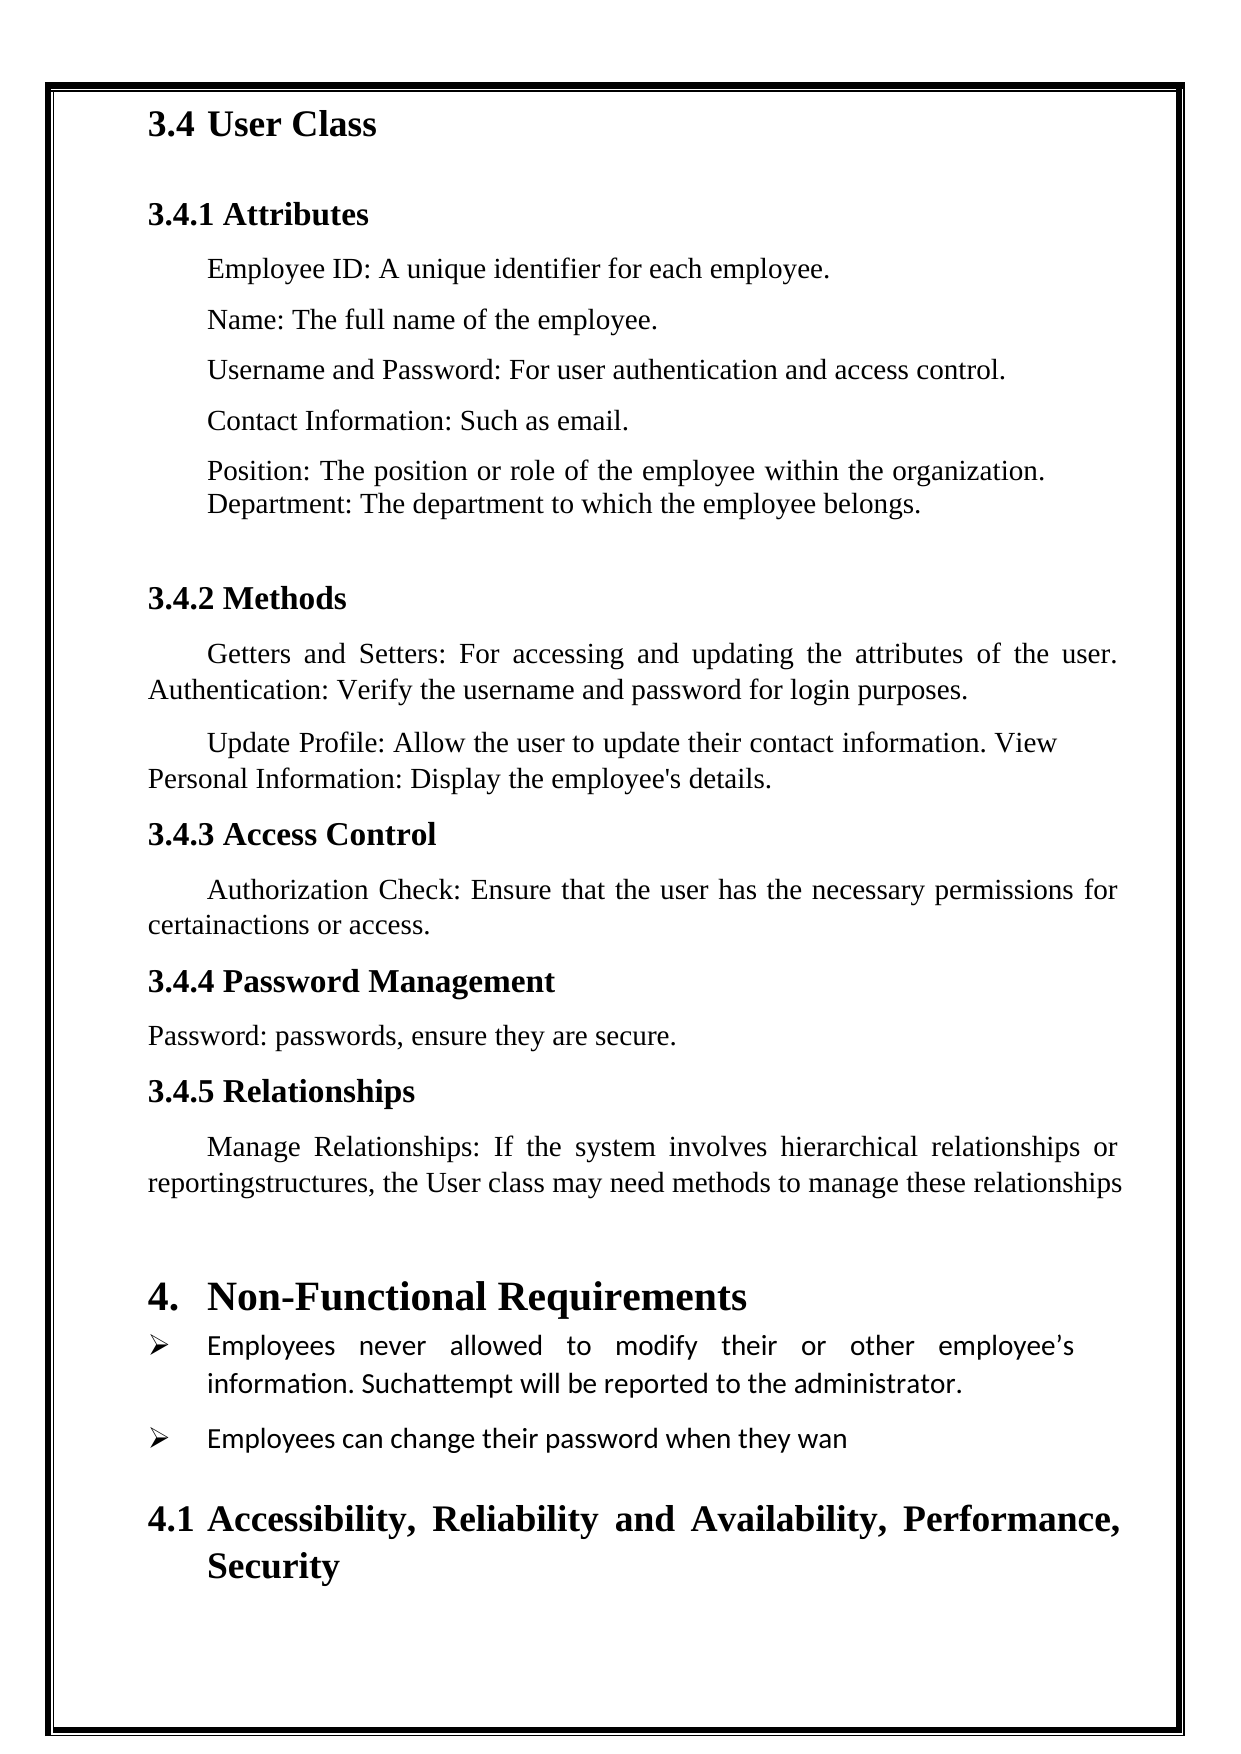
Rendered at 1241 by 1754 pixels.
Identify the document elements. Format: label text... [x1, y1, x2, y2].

subtitle Accessibility, Reliability and Availability, Performance, Security [148, 1497, 1122, 1587]
text Update Profile: Allow the user to update their contact information. View Personal Information: Display the employee's details. [148, 725, 1070, 794]
text Authentication: Verify the username and password for login purposes. [148, 672, 1167, 706]
subtitle Non-Functional Requirements [148, 1272, 1167, 1319]
list Employees never allowed to modify their or other employee’s information. Suchattempt will be reported to the administrator. [148, 1327, 1075, 1401]
text Authorization Check: Ensure that the user has the necessary permissions for certainactions or access. [148, 872, 1167, 941]
subtitle Attributes [148, 194, 1167, 233]
text Password: passwords, ensure they are secure. [148, 1018, 1167, 1052]
list Employees can change their password when they wan [148, 1420, 1167, 1456]
text Manage Relationships: If the system involves hierarchical relationships or reportingstructures, the User class may need methods to manage these relationships [148, 1129, 1167, 1199]
text Username and Password: For user authentication and access control. Contact Information: Such as email. [207, 352, 1008, 436]
subtitle Access Control [148, 814, 1167, 853]
subtitle Methods [148, 579, 1167, 617]
subtitle Relationships [148, 1072, 1167, 1110]
subtitle Password Management [148, 961, 1167, 999]
text Employee ID: A unique identifier for each employee. Name: The full name of the employee. [207, 252, 832, 336]
text Position: The position or role of the employee within the organization. Department: The department to which the employee belongs. [207, 453, 1051, 520]
subtitle User Class [148, 101, 1167, 144]
text Getters and Setters: For accessing and updating the attributes of the user. [207, 636, 1167, 669]
